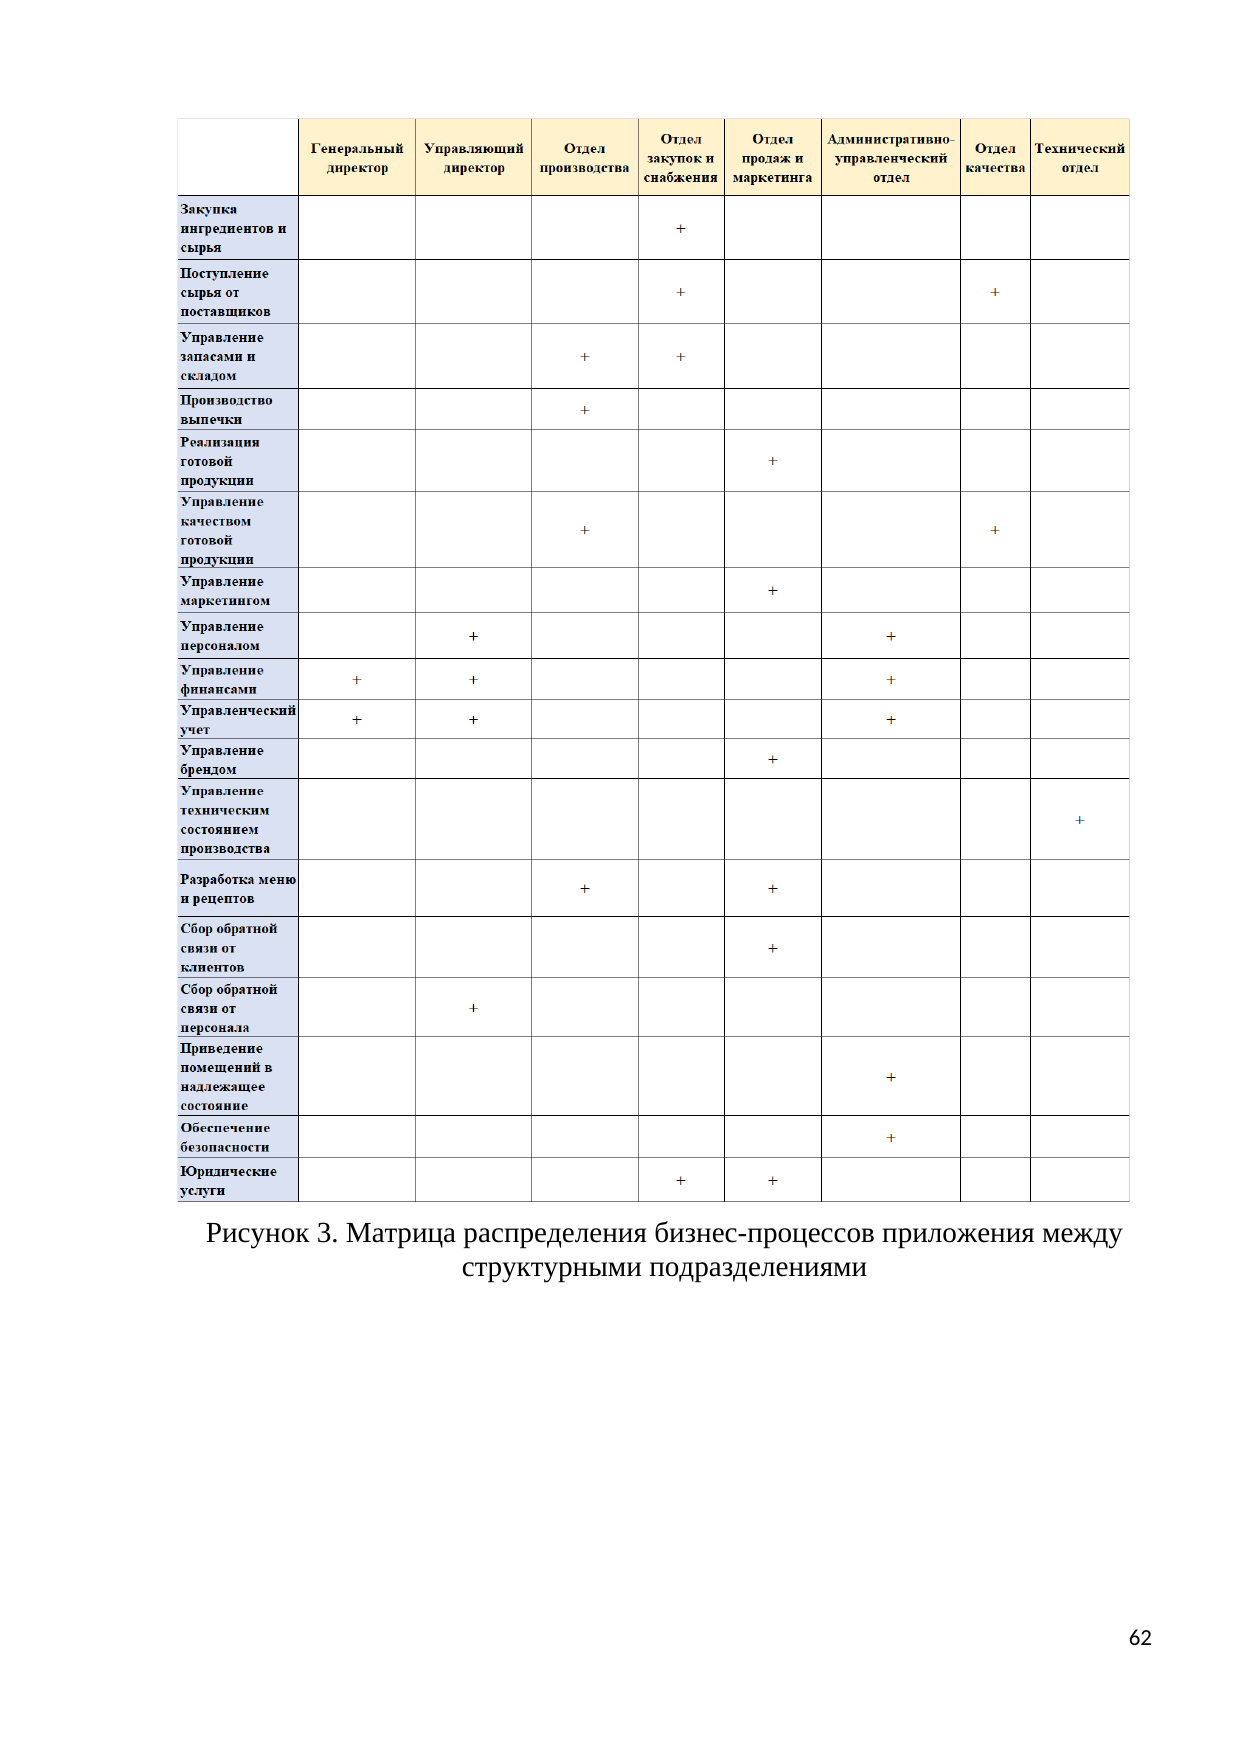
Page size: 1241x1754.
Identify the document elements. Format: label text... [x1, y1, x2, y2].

picture [177, 118, 1130, 1202]
text Рисунок 3. Матрица распределения бизнес-процессов приложения между структурными подразделениями [177, 1216, 1152, 1283]
